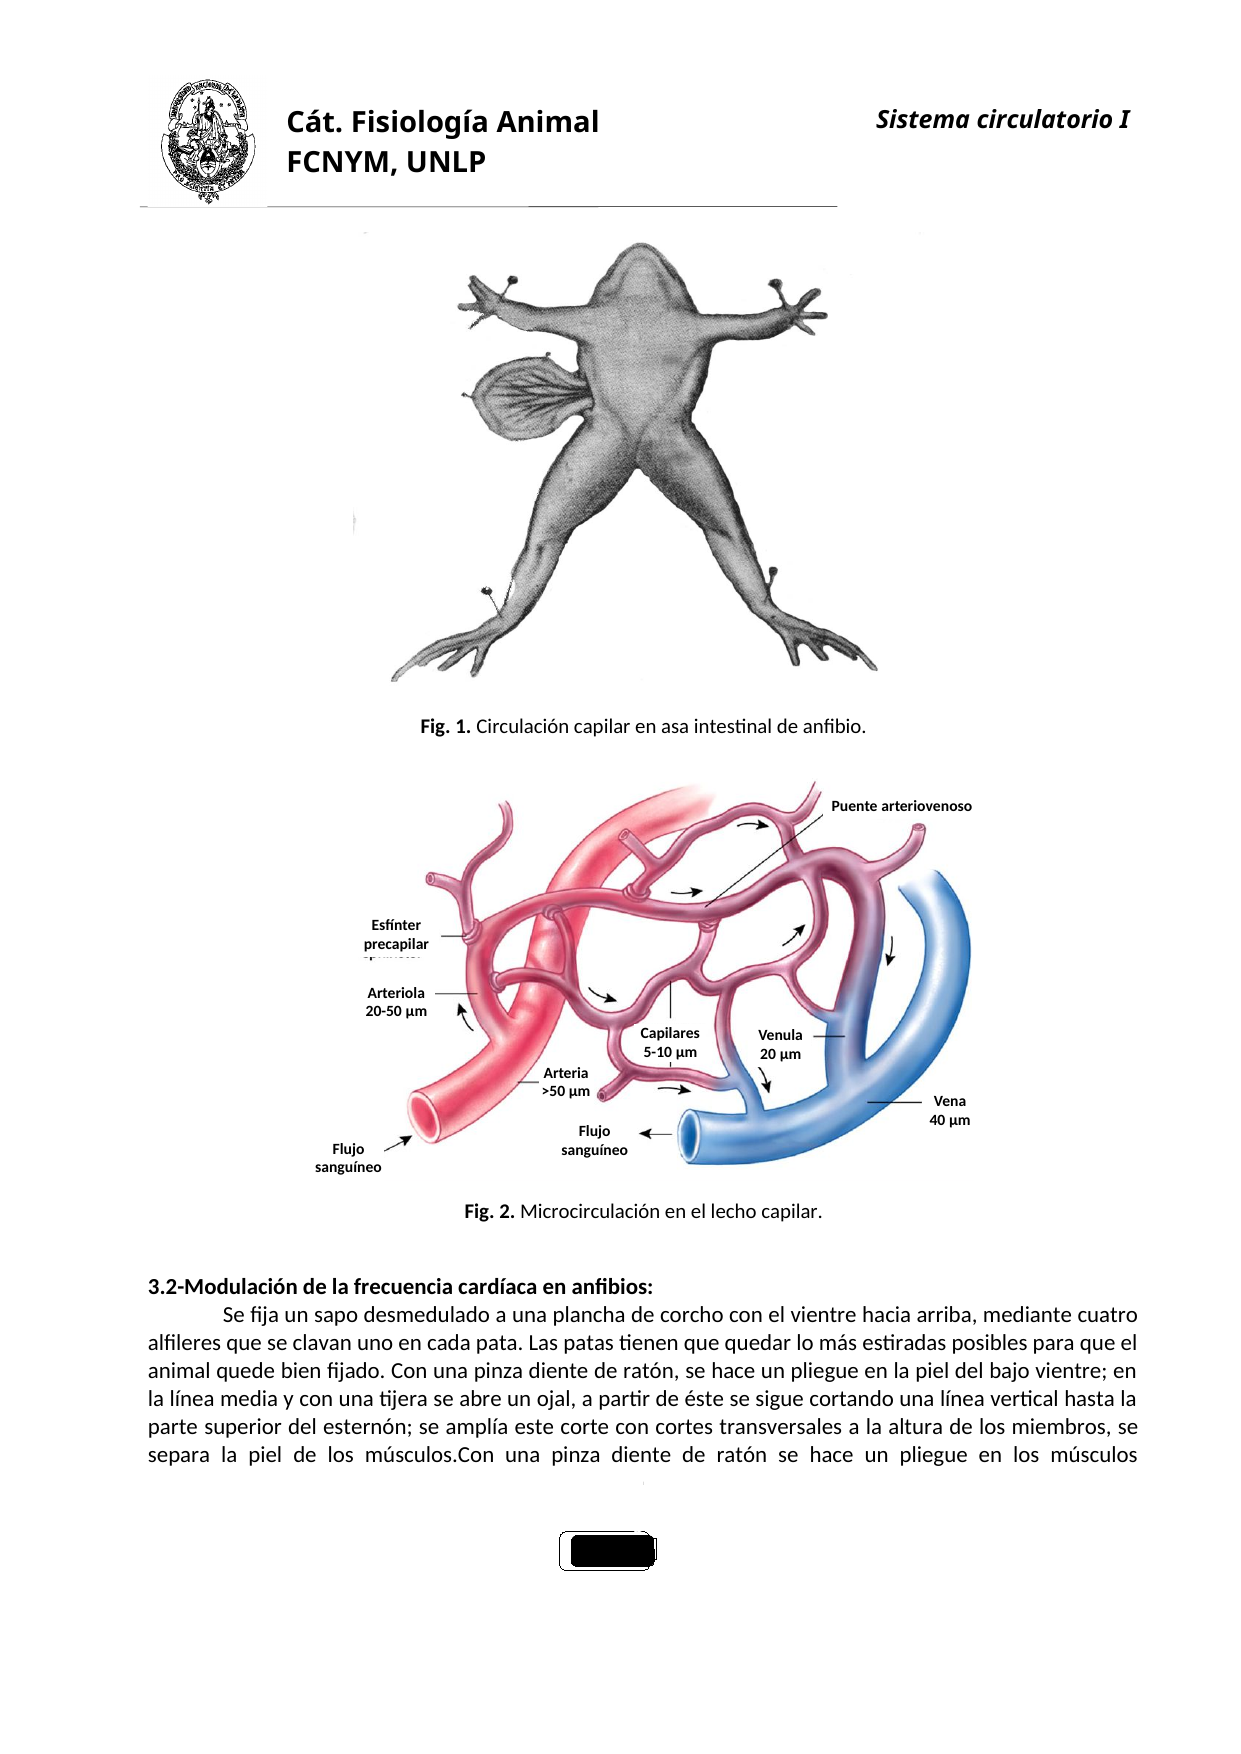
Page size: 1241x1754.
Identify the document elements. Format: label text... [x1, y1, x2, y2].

picture [147, 75, 268, 207]
text 3.2-Modulación de la frecuencia cardíaca en anfibios: [148, 1272, 1140, 1300]
text Fig. 1. Circulación capilar en asa intestinal de anfibio. [148, 713, 1140, 738]
text Fig. 2. Microcirculación en el lecho capilar. [148, 1199, 1140, 1224]
